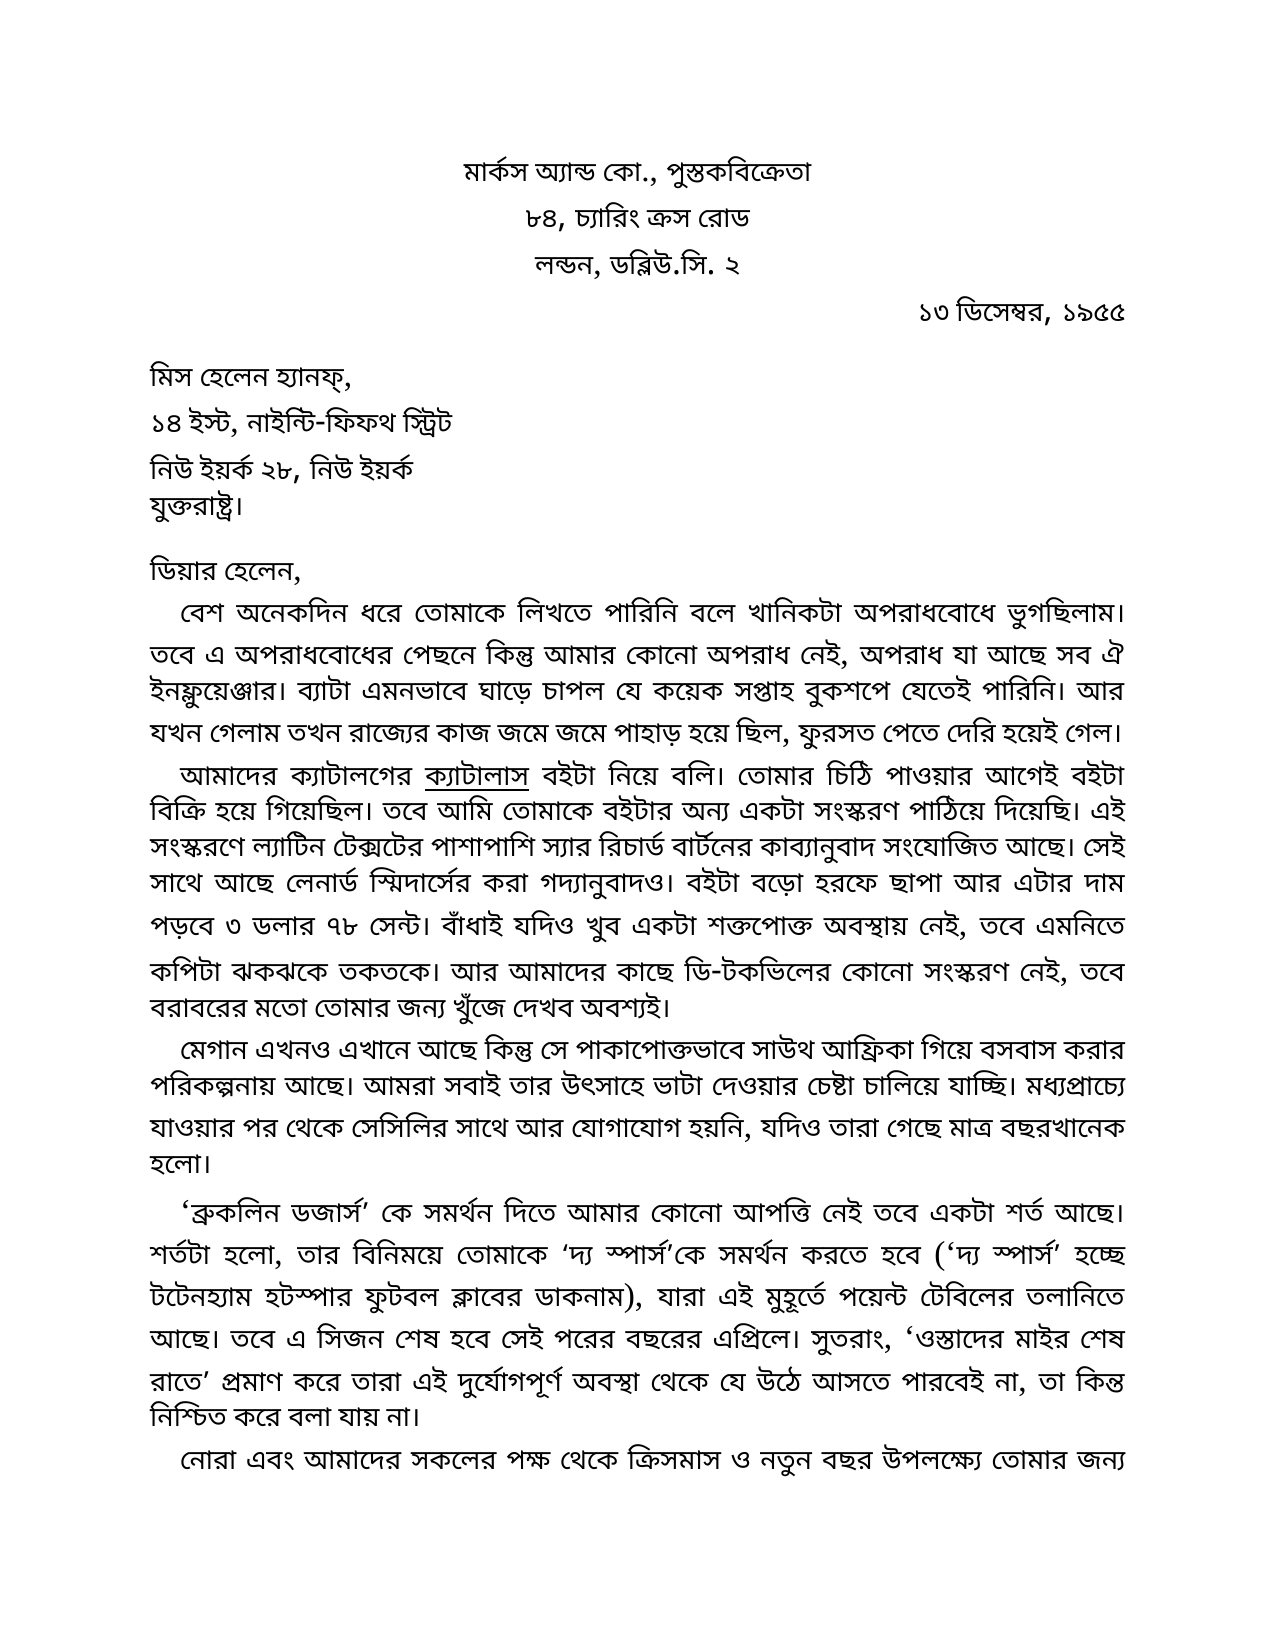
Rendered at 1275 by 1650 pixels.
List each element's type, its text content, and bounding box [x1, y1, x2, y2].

text ১৪ ইস্ট, নাইন্টি-ফিফথ স্ট্রিট [150, 397, 1125, 444]
text লন্ডন, ডব্লিউ.সি. ২ [150, 239, 1125, 286]
text বেশ অনেকদিন ধরে তোমাকে লিখতে পারিনি বলে খানিকটা অপরাধবোধে ভুগছিলাম। তবে এ অপরাধবোধের পেছনে কিন্তু আমার কোনো অপরাধ নেই, অপরাধ যা আছে সব ঐ ইনফ্লুয়েঞ্জার। ব্যাটা এমনভাবে ঘাড়ে চাপল যে কয়েক সপ্তাহ বুকশপে যেতেই পারিনি। আর যখন গেলাম তখন রাজ্যের কাজ জমে জমে পাহাড় হয়ে ছিল, ফুরসত পেতে দেরি হয়েই গেল। [150, 597, 1125, 754]
text যুক্তরাষ্ট্র। [150, 490, 1125, 526]
text মার্কস অ্যান্ড কো., পুস্তকবিক্রেতা [150, 150, 1125, 192]
text ১৩ ডিসেম্বর, ১৯৫৫ [150, 286, 1125, 332]
text ডিয়ার হেলেন, [150, 549, 1125, 591]
text ‘ব্রুকলিন ডজার্স’ কে সমর্থন দিতে আমার কোনো আপত্তি নেই তবে একটা শর্ত আছে। শর্তটা হলো, তার বিনিময়ে তোমাকে ‘দ্য স্পার্স’কে সমর্থন করতে হবে (‘দ্য স্পার্স’ হচ্ছে টটেনহ্যাম হটস্পার ফুটবল ক্লাবের ডাকনাম), যারা এই মুহূর্তে পয়েন্ট টেবিলের তলানিতে আছে। তবে এ সিজন শেষ হবে সেই পরের বছরের এপ্রিলে। সুতরাং, ‘ওস্তাদের মাইর শেষ রাতে’ প্রমাণ করে তারা এই দুর্যোগপূর্ণ অবস্থা থেকে যে উঠে আসতে পারবেই না, তা কিন্ত নিশ্চিত করে বলা যায় না। [150, 1191, 1125, 1438]
text ৮৪, চ্যারিং ক্রস রোড [150, 192, 1125, 239]
text মেগান এখনও এখানে আছে কিন্তু সে পাকাপোক্তভাবে সাউথ আফ্রিকা গিয়ে বসবাস করার পরিকল্পনায় আছে। আমরা সবাই তার উৎসাহে ভাটা দেওয়ার চেষ্টা চালিয়ে যাচ্ছি। মধ্যপ্রাচ্যে যাওয়ার পর থেকে সেসিলির সাথে আর যোগাযোগ হয়নি, যদিও তারা গেছে মাত্র বছরখানেক হলো। [150, 1035, 1125, 1185]
text মিস হেলেন হ্যানফ্, [150, 355, 1125, 397]
text নিউ ইয়র্ক ২৮, নিউ ইয়র্ক [150, 444, 1125, 490]
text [150, 1444, 1125, 1480]
text আমাদের ক্যাটালগের ক্যাটালাস বইটা নিয়ে বলি। তোমার চিঠি পাওয়ার আগেই বইটা বিক্রি হয়ে গিয়েছিল। তবে আমি তোমাকে বইটার অন্য একটা সংস্করণ পাঠিয়ে দিয়েছি। এই সংস্করণে ল্যাটিন টেক্সটের পাশাপাশি স্যার রিচার্ড বার্টনের কাব্যানুবাদ সংযোজিত আছে। সেই সাথে আছে লেনার্ড স্মিদার্সের করা গদ্যানুবাদও। বইটা বড়ো হরফে ছাপা আর এটার দাম পড়বে ৩ ডলার ৭৮ সেন্ট। বাঁধাই যদিও খুব একটা শক্তপোক্ত অবস্থায় নেই, তবে এমনিতে কপিটা ঝকঝকে তকতকে। আর আমাদের কাছে ডি-টকভিলের কোনো সংস্করণ নেই, তবে বরাবরের মতো তোমার জন্য খুঁজে দেখব অবশ্যই। [150, 760, 1125, 1028]
